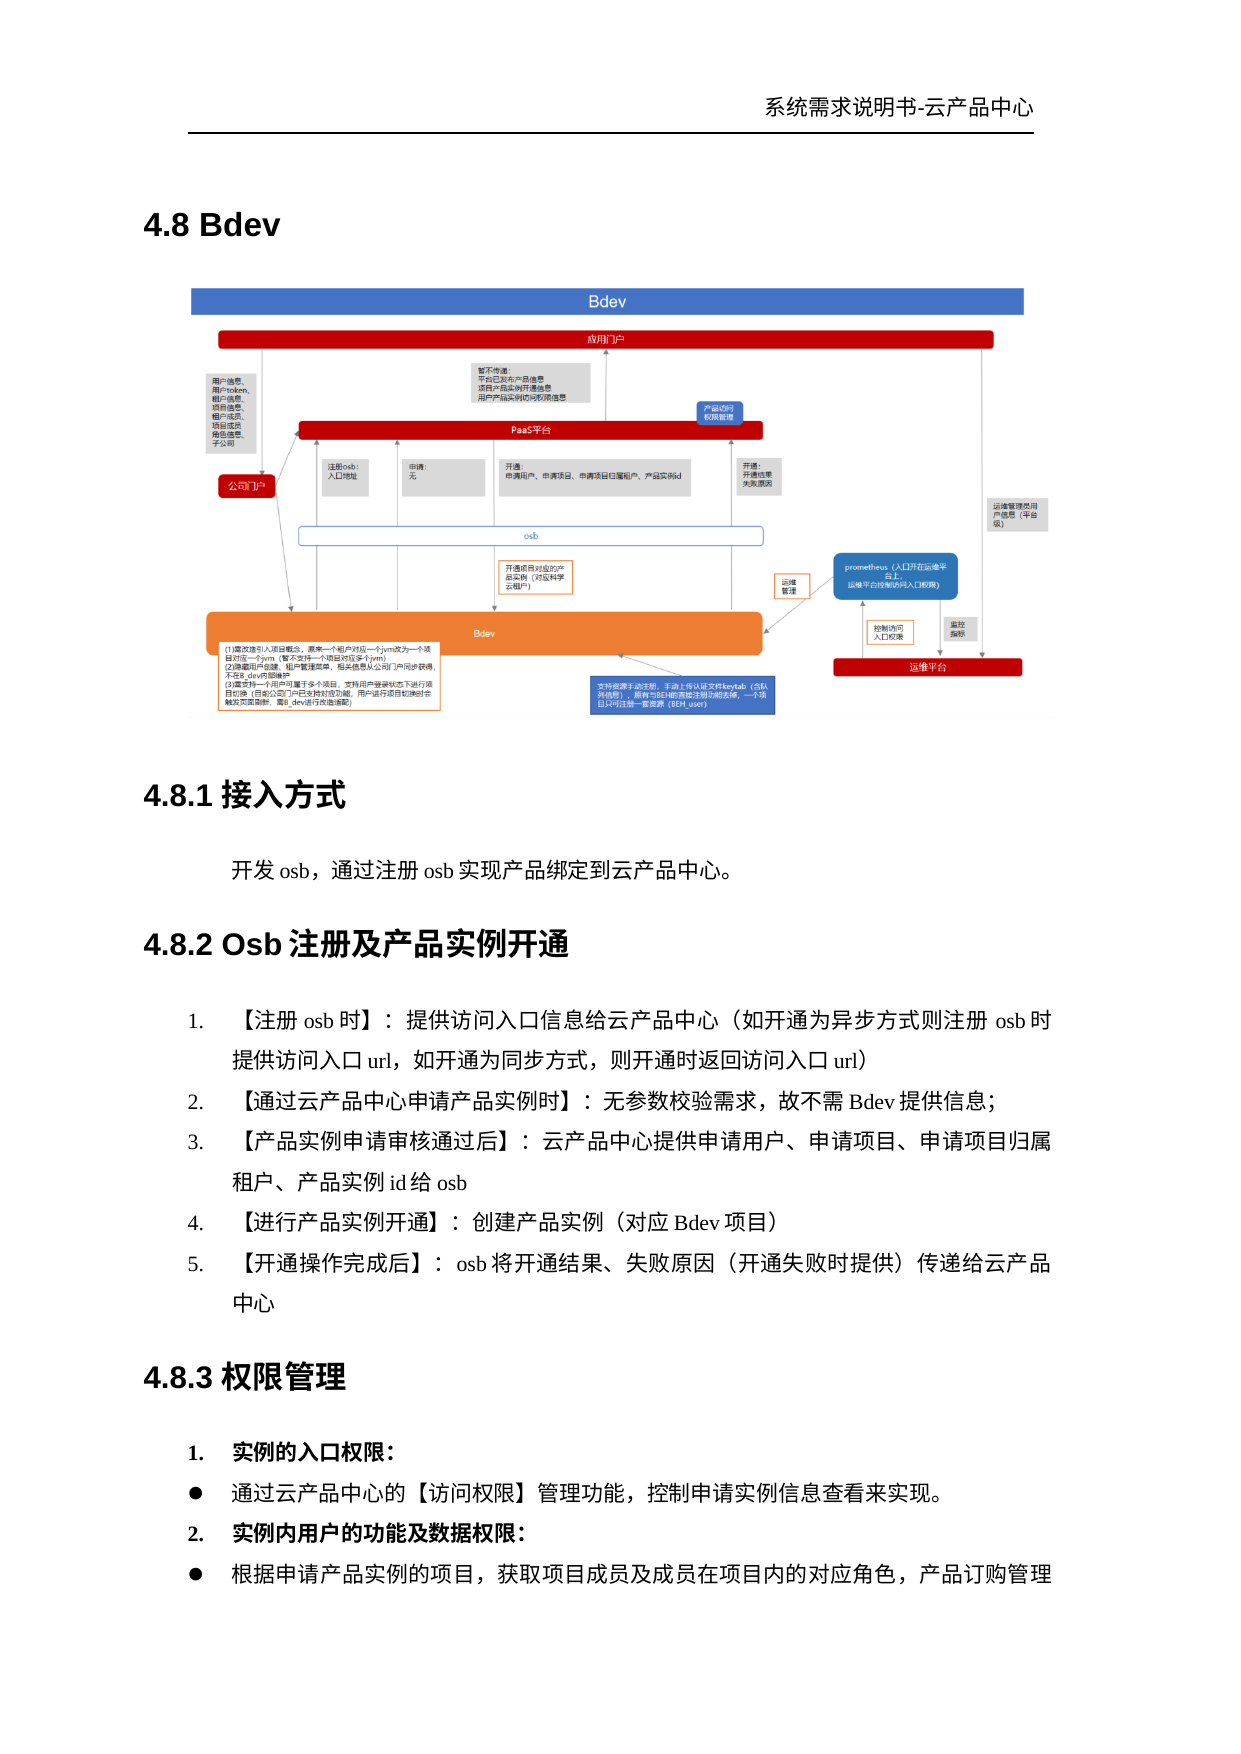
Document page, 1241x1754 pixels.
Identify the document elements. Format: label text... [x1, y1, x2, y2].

list 【进行产品实例开通】：创建产品实例（对应Bdev项目） [187, 1205, 1053, 1237]
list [187, 1556, 1053, 1589]
list 【注册osb时】：提供访问入口信息给云产品中心（如开通为异步方式则注册osb时提供访问入口url，如开通为同步方式，则开通时返回访问入口url） [187, 1002, 1053, 1075]
subtitle 权限管理 [69, 1342, 1053, 1407]
list 【通过云产品中心申请产品实例时】：无参数校验需求，故不需Bdev提供信息； [187, 1083, 1053, 1116]
subtitle 接入方式 [69, 761, 1053, 826]
subtitle Osb注册及产品实例开通 [69, 910, 1053, 975]
list 【产品实例申请审核通过后】：云产品中心提供申请用户、申请项目、申请项目归属租户、产品实例id给osb [187, 1124, 1053, 1197]
list 实例的入口权限： [187, 1435, 1053, 1467]
subtitle Bdev [143, 192, 1053, 257]
list 通过云产品中心的【访问权限】管理功能，控制申请实例信息查看来实现。 [187, 1475, 1053, 1508]
list 【开通操作完成后】：osb将开通结果、失败原因（开通失败时提供）传递给云产品中心 [187, 1245, 1053, 1318]
list 实例内用户的功能及数据权限： [187, 1516, 1053, 1548]
picture [187, 283, 1053, 718]
text 开发osb，通过注册osb实现产品绑定到云产品中心。 [187, 853, 1053, 886]
